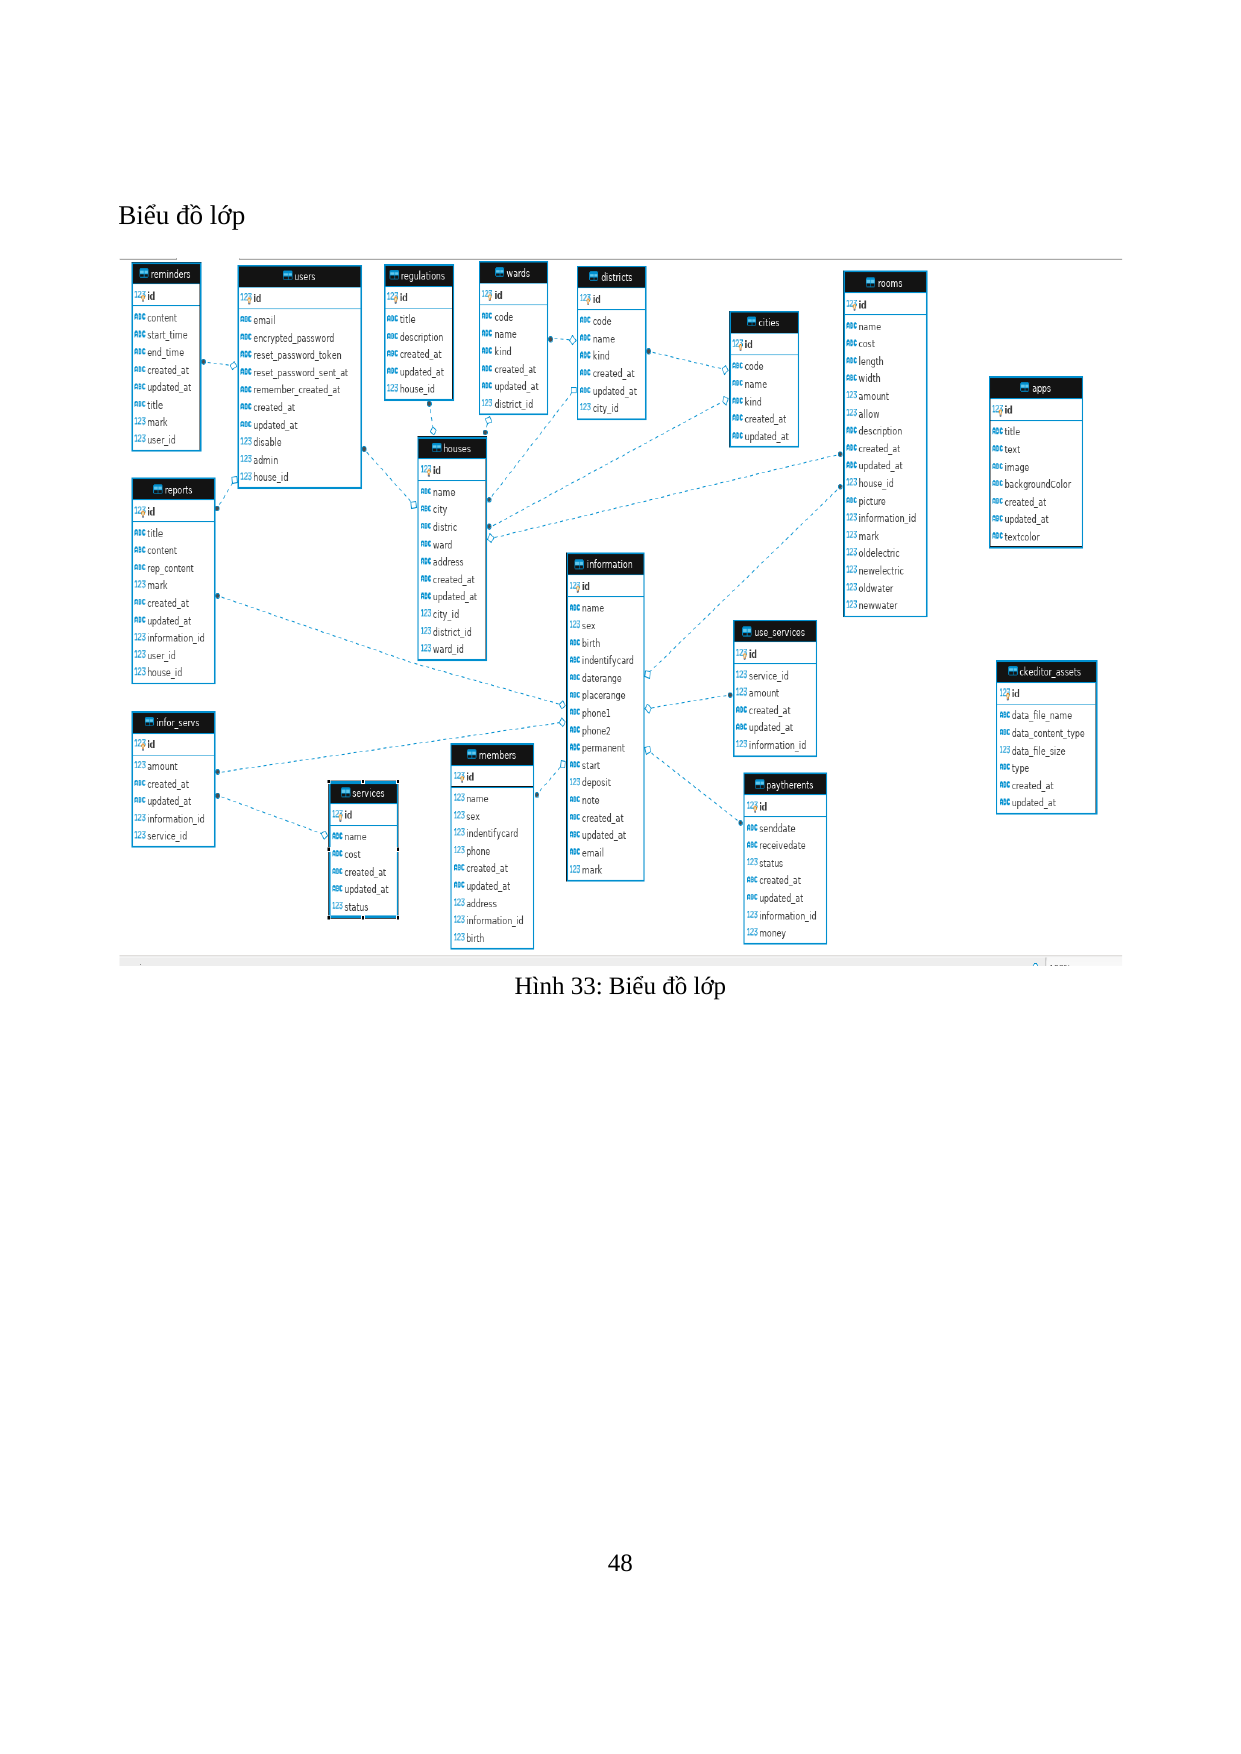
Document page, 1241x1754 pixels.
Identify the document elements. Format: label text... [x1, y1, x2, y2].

text Biểu đồ lớp [118, 199, 1122, 231]
picture [118, 258, 1123, 966]
